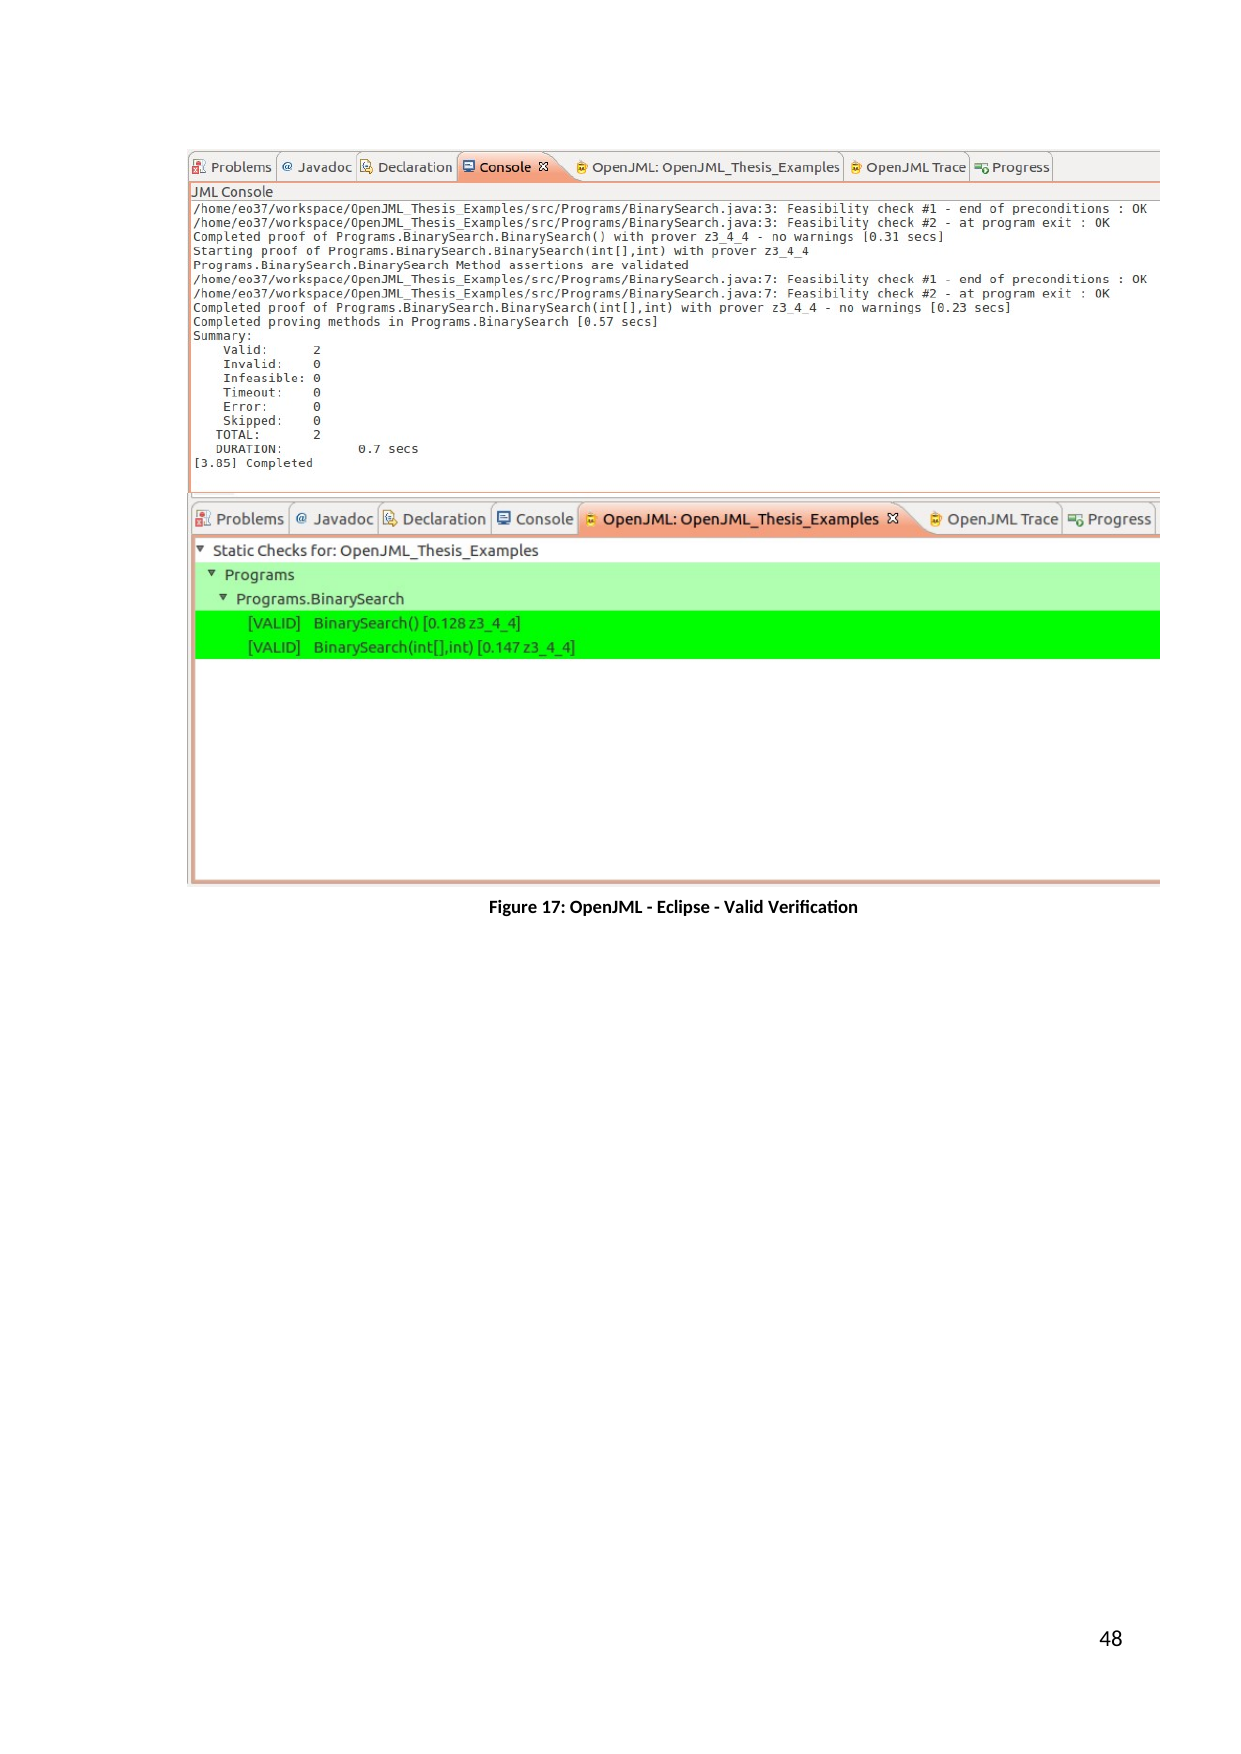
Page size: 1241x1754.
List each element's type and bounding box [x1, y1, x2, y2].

picture [187, 149, 1160, 887]
